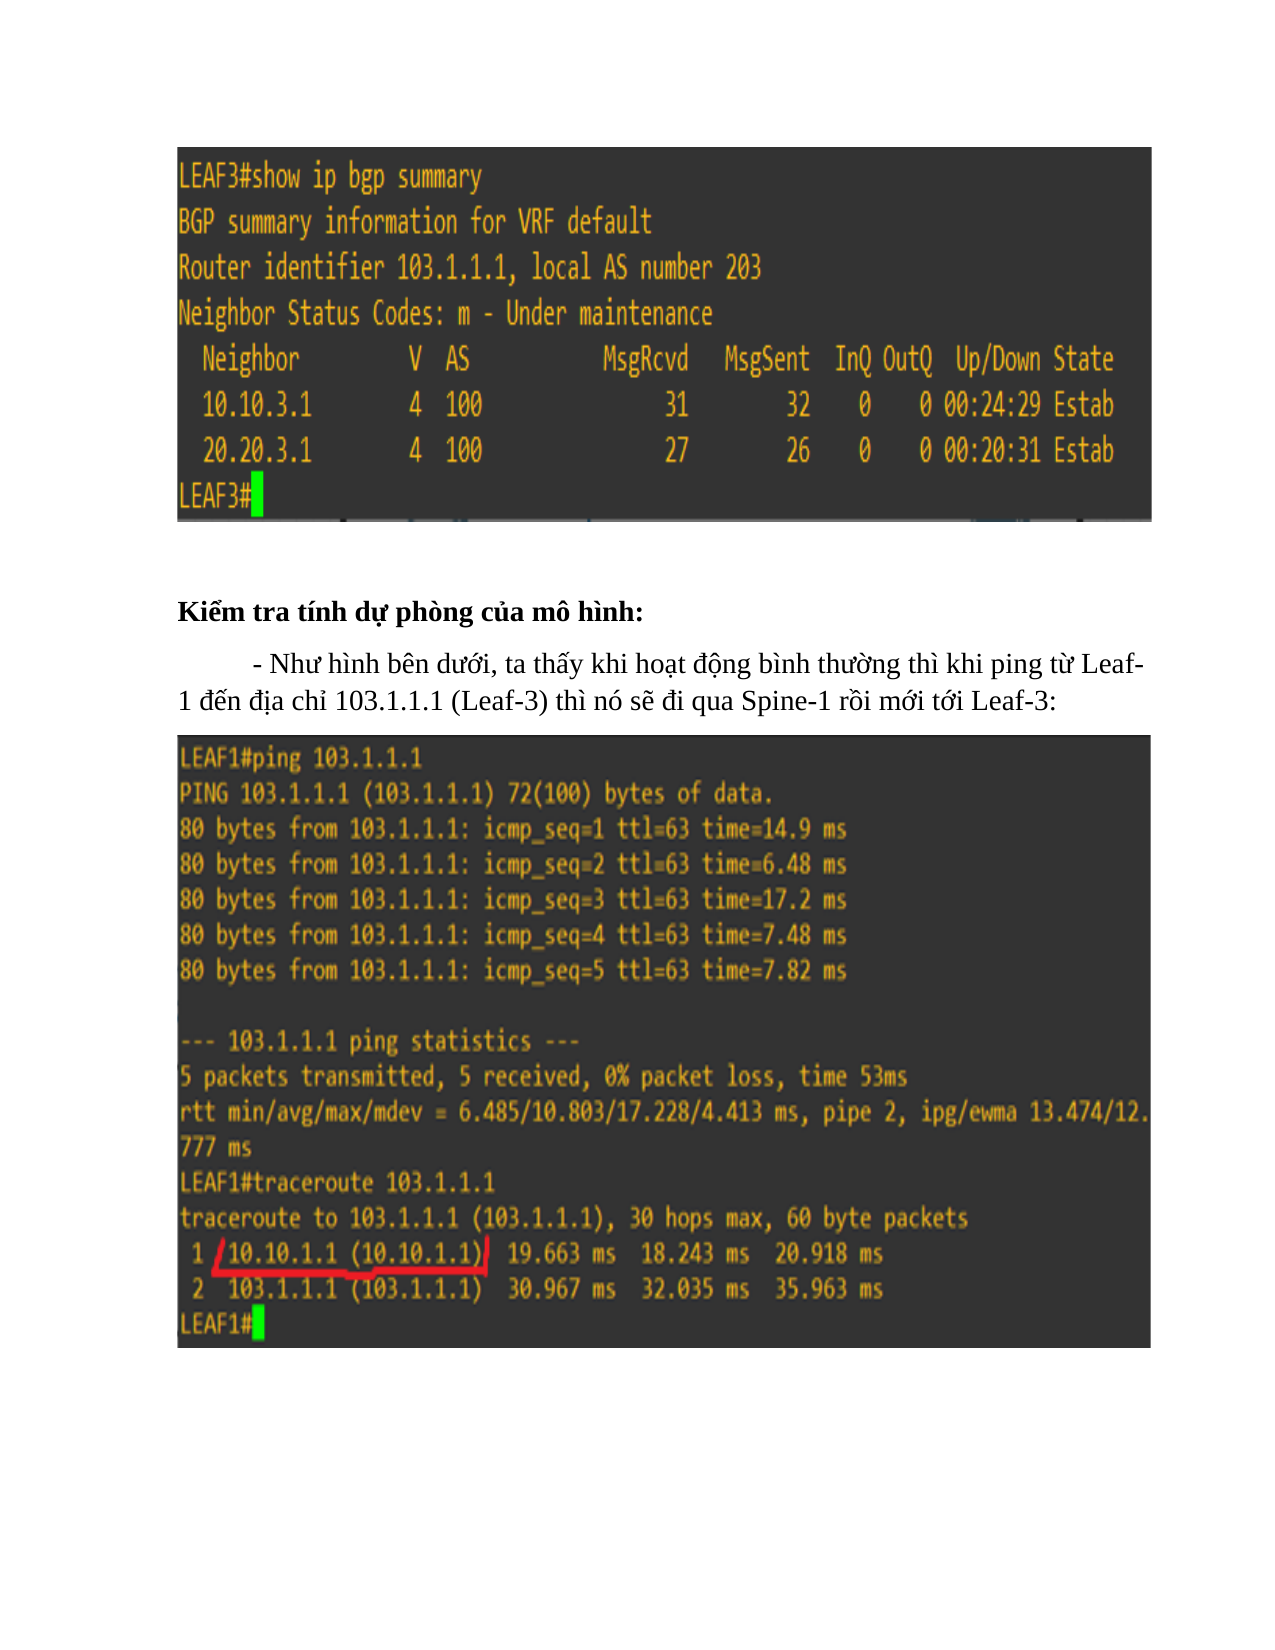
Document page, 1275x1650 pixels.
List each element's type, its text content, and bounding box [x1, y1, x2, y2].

picture [177, 735, 1151, 1348]
text - Như hình bên dưới, ta thấy khi hoạt động bình thường thì khi ping từ Leaf-1 đến địa chỉ 103.1.1.1 (Leaf-3) thì nó sẽ đi qua Spine-1 rồi mới tới Leaf-3: [177, 647, 1157, 716]
picture [177, 147, 1152, 522]
text Kiểm tra tính dự phòng của mô hình: [177, 594, 1157, 627]
